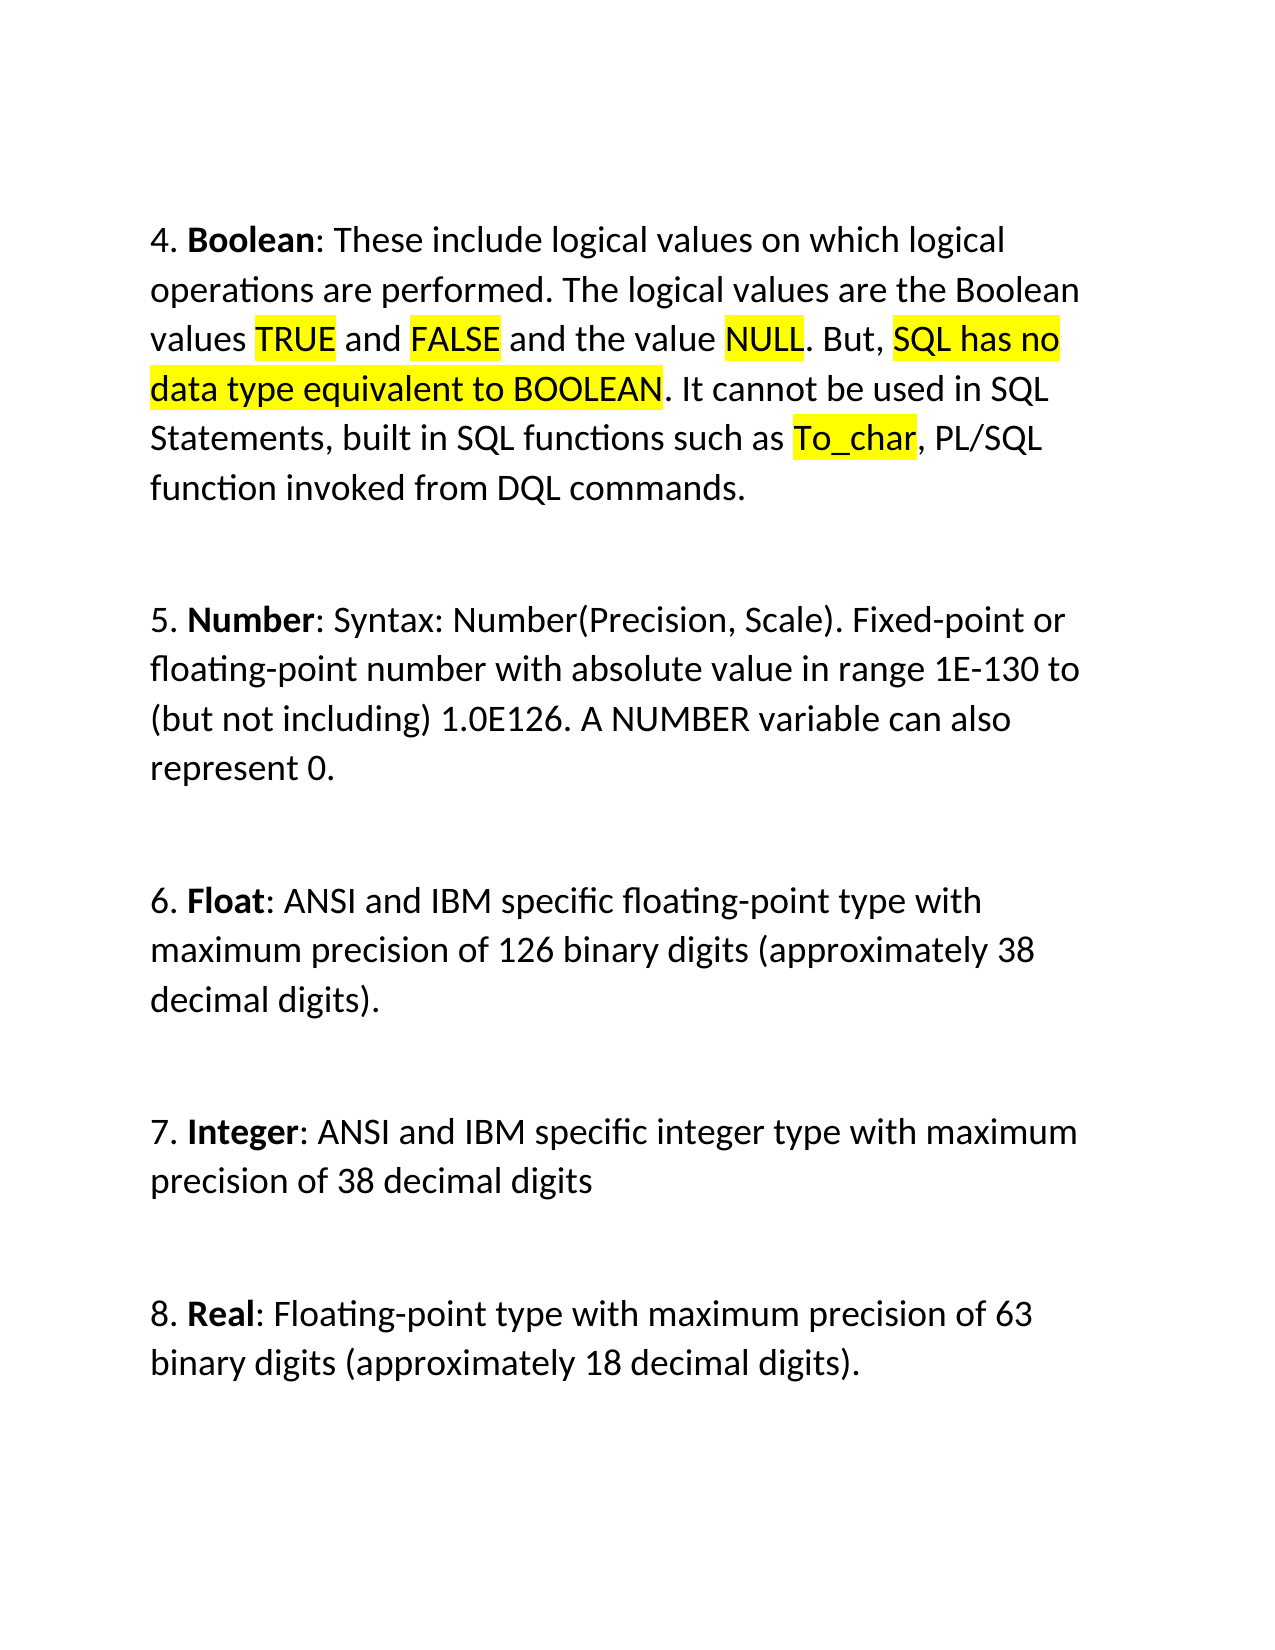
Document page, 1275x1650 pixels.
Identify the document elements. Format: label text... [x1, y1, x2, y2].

text 7. Integer: ANSI and IBM specific integer type with maximum precision of 38 decimal digits [150, 1108, 1125, 1203]
text 8. Real: Floating-point type with maximum precision of 63 binary digits (approximately 18 decimal digits). [150, 1289, 1125, 1385]
text 5. Number: Syntax: Number(Precision, Scale). Fixed-point or floating-point number with absolute value in range 1E-130 to (but not including) 1.0E126. A NUMBER variable can also represent 0. [150, 596, 1125, 790]
text 6. Float: ANSI and IBM specific floating-point type with maximum precision of 126 binary digits (approximately 38 decimal digits). [150, 877, 1125, 1021]
text 4. Boolean: These include logical values on which logical operations are performed. The logical values are the Boolean values TRUE and FALSE and the value NULL. But, SQL has no data type equivalent to BOOLEAN. It cannot be used in SQL Statements, built in SQL functions such as To_char, PL/SQL function invoked from DQL commands. [150, 216, 1125, 509]
